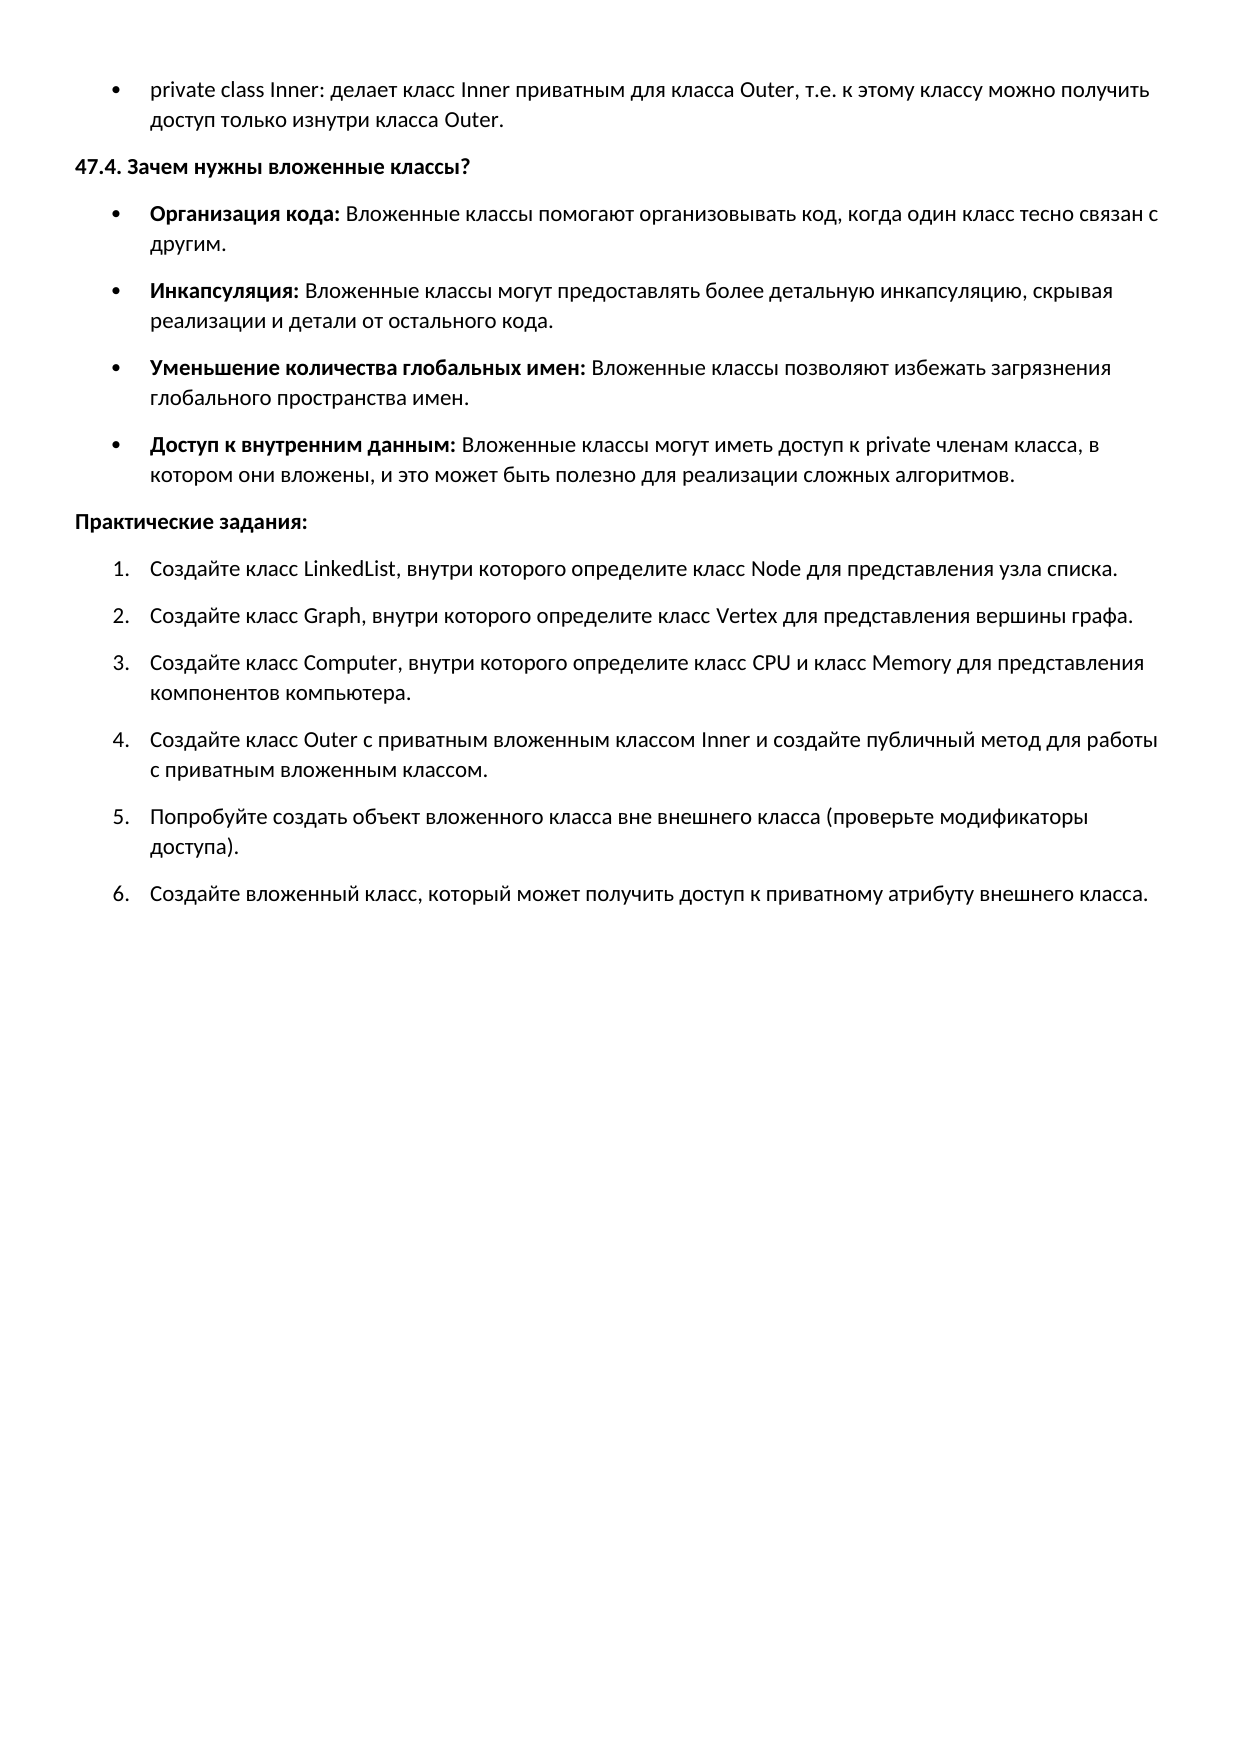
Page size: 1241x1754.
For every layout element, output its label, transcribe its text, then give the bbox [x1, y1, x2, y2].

list Доступ к внутренним данным: Вложенные классы могут иметь доступ к private членам класса, в котором они вложены, и это может быть полезно для реализации сложных алгоритмов. [112, 430, 1165, 488]
list Попробуйте создать объект вложенного класса вне внешнего класса (проверьте модификаторы доступа). [112, 802, 1165, 860]
list private class Inner: делает класс Inner приватным для класса Outer, т.е. к этому классу можно получить доступ только изнутри класса Outer. [112, 75, 1165, 133]
list Создайте класс Graph, внутри которого определите класс Vertex для представления вершины графа. [112, 601, 1165, 629]
list Уменьшение количества глобальных имен: Вложенные классы позволяют избежать загрязнения глобального пространства имен. [112, 353, 1165, 411]
text Практические задания: [75, 507, 1165, 535]
list Создайте вложенный класс, который может получить доступ к приватному атрибуту внешнего класса. [112, 879, 1165, 907]
list Создайте класс Outer с приватным вложенным классом Inner и создайте публичный метод для работы с приватным вложенным классом. [112, 725, 1165, 783]
list Инкапсуляция: Вложенные классы могут предоставлять более детальную инкапсуляцию, скрывая реализации и детали от остального кода. [112, 276, 1165, 334]
list Организация кода: Вложенные классы помогают организовывать код, когда один класс тесно связан с другим. [112, 199, 1165, 257]
text 47.4. Зачем нужны вложенные классы? [75, 152, 1165, 180]
list Создайте класс LinkedList, внутри которого определите класс Node для представления узла списка. [112, 554, 1165, 582]
list Создайте класс Computer, внутри которого определите класс CPU и класс Memory для представления компонентов компьютера. [112, 648, 1165, 706]
